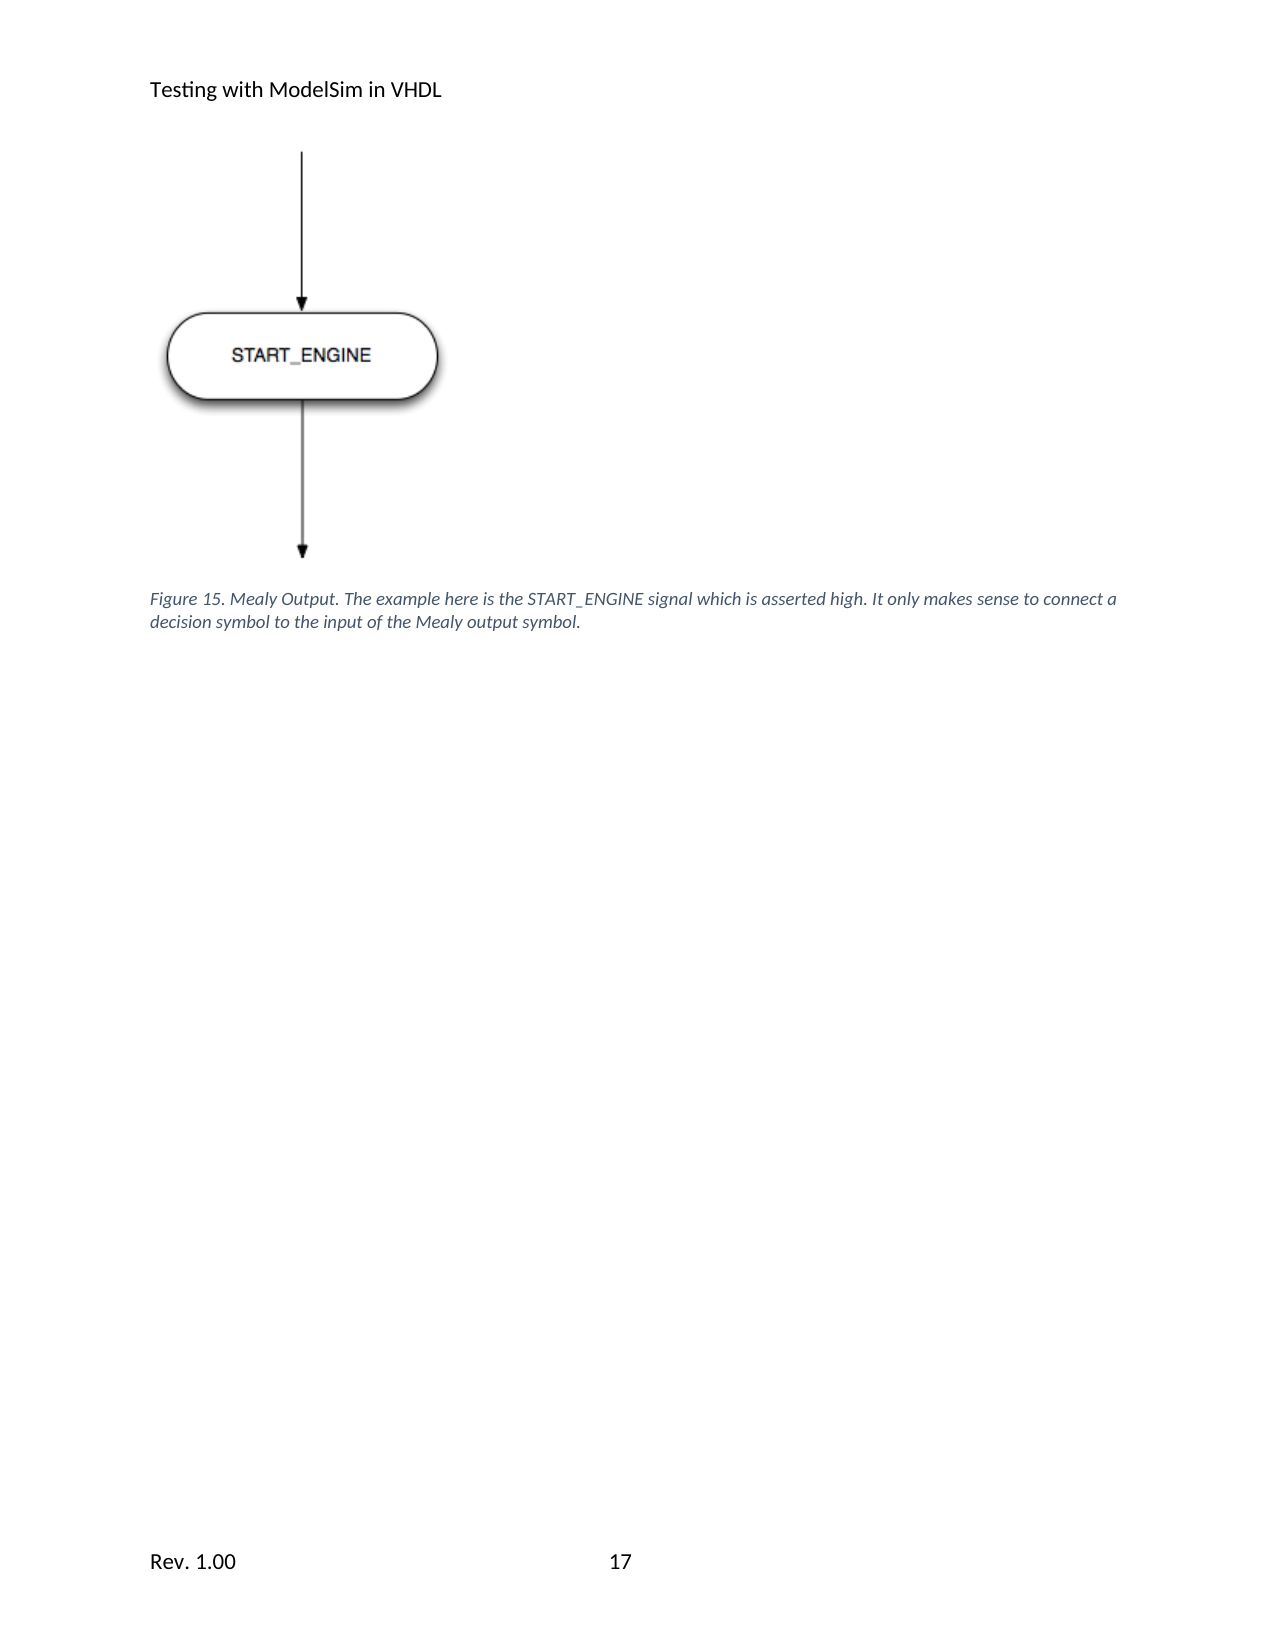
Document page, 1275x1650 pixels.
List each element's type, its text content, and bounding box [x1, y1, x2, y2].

picture [150, 150, 454, 569]
